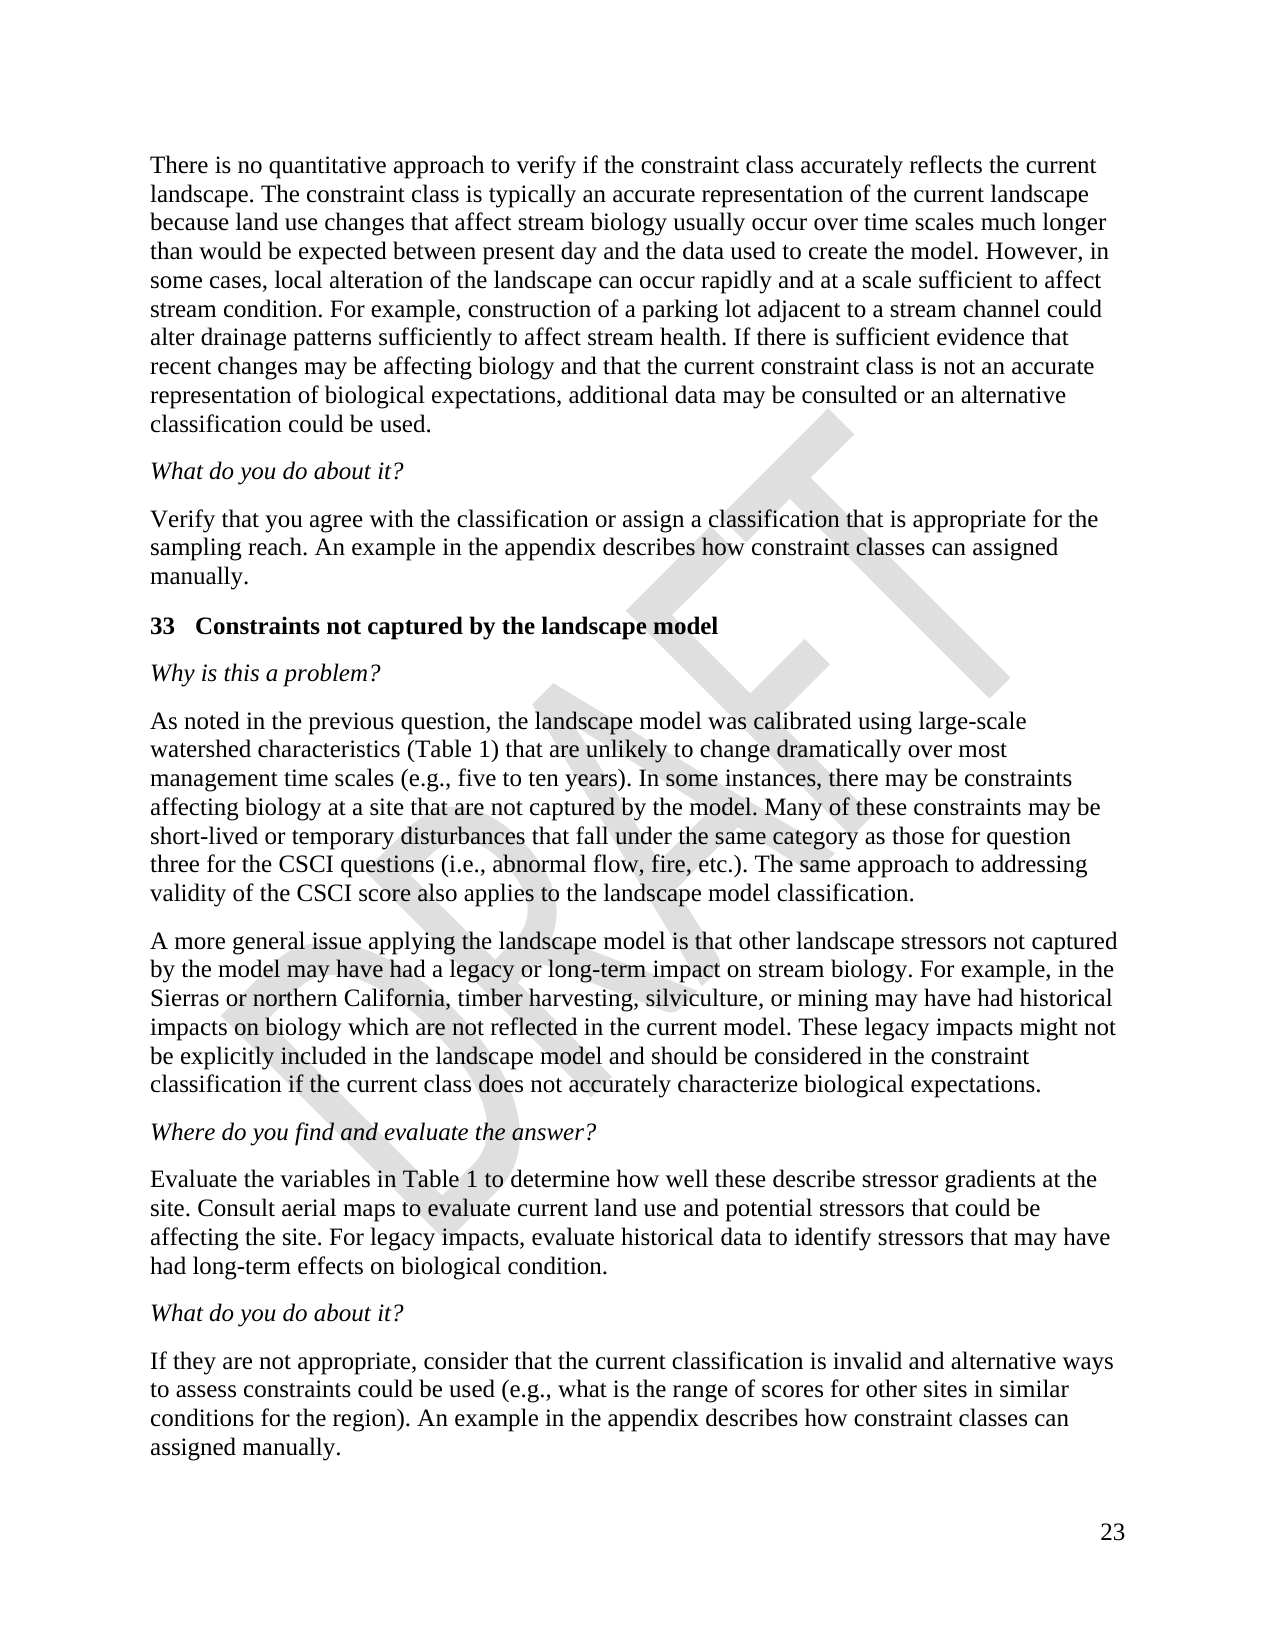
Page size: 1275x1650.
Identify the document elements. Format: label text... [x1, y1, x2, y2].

text Why is this a problem? [150, 658, 1125, 687]
text There is no quantitative approach to verify if the constraint class accurately reflects the current landscape. The constraint class is typically an accurate representation of the current landscape because land use changes that affect stream biology usually occur over time scales much longer than would be expected between present day and the data used to create the model. However, in some cases, local alteration of the landscape can occur rapidly and at a scale sufficient to affect stream condition. For example, construction of a parking lot adjacent to a stream channel could alter drainage patterns sufficiently to affect stream health. If there is sufficient evidence that recent changes may be affecting biology and that the current constraint class is not an accurate representation of biological expectations, additional data may be consulted or an alternative classification could be used. [150, 150, 1125, 437]
text Where do you find and evaluate the answer? [150, 1117, 1125, 1146]
text Evaluate the variables in Table 1 to determine how well these describe stressor gradients at the site. Consult aerial maps to evaluate current land use and potential stressors that could be affecting the site. For legacy impacts, evaluate historical data to identify stressors that may have had long-term effects on biological condition. [150, 1164, 1125, 1279]
text If they are not appropriate, consider that the current classification is invalid and alternative ways to assess constraints could be used (e.g., what is the range of scores for other sites in similar conditions for the region). An example in the appendix describes how constraint classes can assigned manually. [150, 1346, 1125, 1461]
text As noted in the previous question, the landscape model was calibrated using large-scale watershed characteristics (Table 1) that are unlikely to change dramatically over most management time scales (e.g., five to ten years). In some instances, there may be constraints affecting biology at a site that are not captured by the model. Many of these constraints may be short-lived or temporary disturbances that fall under the same category as those for question three for the CSCI questions (i.e., abnormal flow, fire, etc.). The same approach to addressing validity of the CSCI score also applies to the landscape model classification. [150, 706, 1125, 907]
text What do you do about it? [150, 456, 1125, 485]
text What do you do about it? [150, 1298, 1125, 1327]
subtitle Constraints not captured by the landscape model [150, 611, 1125, 639]
text Verify that you agree with the classification or assign a classification that is appropriate for the sampling reach. An example in the appendix describes how constraint classes can assigned manually. [150, 504, 1125, 590]
text A more general issue applying the landscape model is that other landscape stressors not captured by the model may have had a legacy or long-term impact on stream biology. For example, in the Sierras or northern California, timber harvesting, silviculture, or mining may have had historical impacts on biology which are not reflected in the current model. These legacy impacts might not be explicitly included in the landscape model and should be considered in the constraint classification if the current class does not accurately characterize biological expectations. [150, 926, 1125, 1098]
